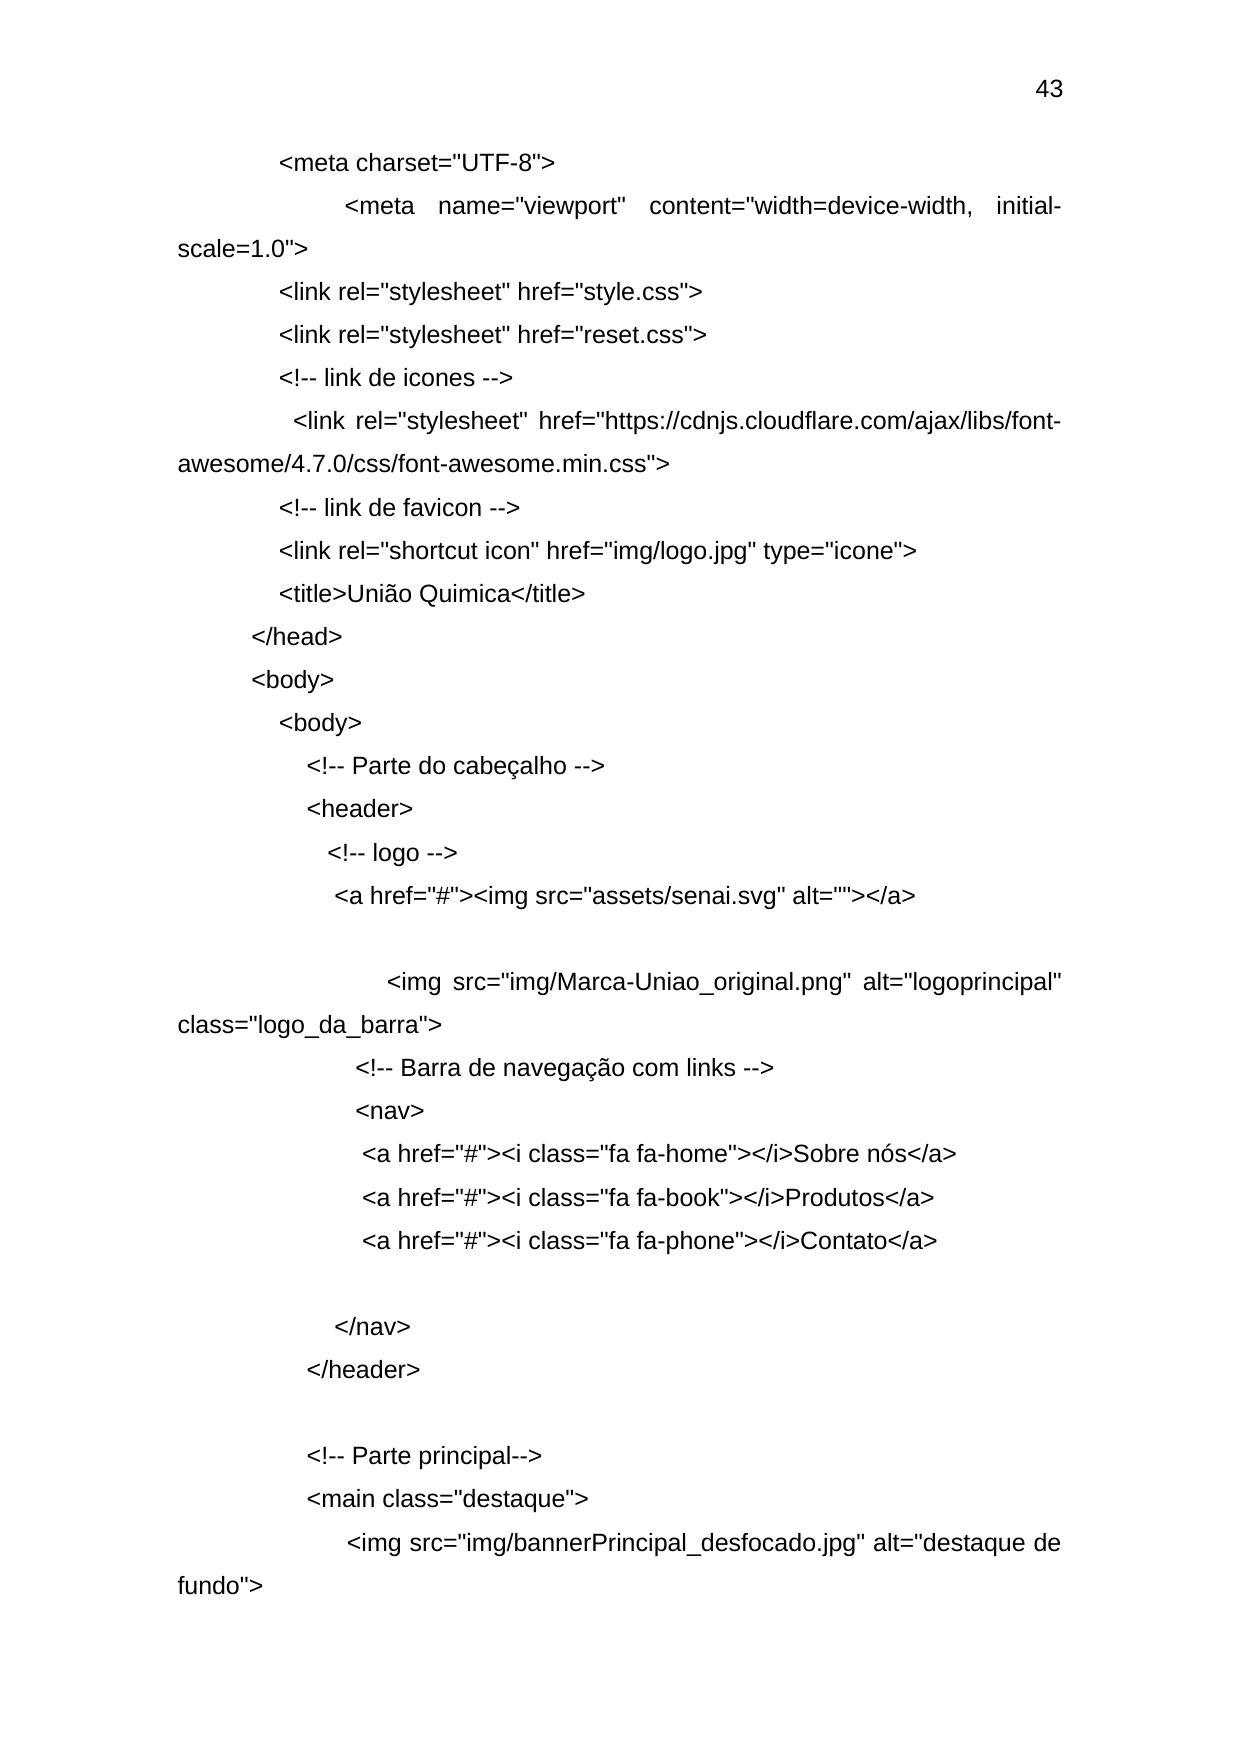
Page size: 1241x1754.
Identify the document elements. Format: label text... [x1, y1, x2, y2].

text </nav> [177, 1312, 1063, 1341]
text <img src="img/Marca-Uniao_original.png" alt="logoprincipal" class="logo_da_barra"> [177, 967, 1063, 1039]
text <meta charset="UTF-8"> [177, 148, 1063, 176]
text <!-- link de favicon --> [177, 493, 1063, 521]
text <body> [177, 665, 1063, 694]
text <header> [177, 794, 1063, 823]
text <!-- Barra de navegação com links --> [177, 1053, 1063, 1082]
text <link rel="stylesheet" href="style.css"> [177, 277, 1063, 306]
text <link rel="stylesheet" href="reset.css"> [177, 320, 1063, 349]
text <!-- Parte do cabeçalho --> [177, 751, 1063, 780]
text <!-- link de icones --> [177, 363, 1063, 392]
text <title>União Quimica</title> [177, 579, 1063, 608]
text <main class="destaque"> [177, 1484, 1063, 1513]
text <a href="#"><i class="fa fa-phone"></i>Contato</a> [177, 1226, 1063, 1254]
text </head> [177, 622, 1063, 651]
text <link rel="shortcut icon" href="img/logo.jpg" type="icone"> [177, 536, 1063, 564]
text </header> [177, 1355, 1063, 1384]
text <meta name="viewport" content="width=device-width, initial-scale=1.0"> [177, 191, 1063, 263]
text <body> [177, 708, 1063, 737]
text <img src="img/bannerPrincipal_desfocado.jpg" alt="destaque de fundo"> [177, 1528, 1063, 1599]
text <nav> [177, 1096, 1063, 1125]
text <a href="#"><i class="fa fa-book"></i>Produtos</a> [177, 1183, 1063, 1211]
text <a href="#"><i class="fa fa-home"></i>Sobre nós</a> [177, 1139, 1063, 1168]
text <a href="#"><img src="assets/senai.svg" alt=""></a> [177, 881, 1063, 909]
text <!-- logo --> [177, 838, 1063, 866]
text <!-- Parte principal--> [177, 1441, 1063, 1470]
text <link rel="stylesheet" href="https://cdnjs.cloudflare.com/ajax/libs/font-awesome/4.7.0/css/font-awesome.min.css"> [177, 406, 1063, 478]
